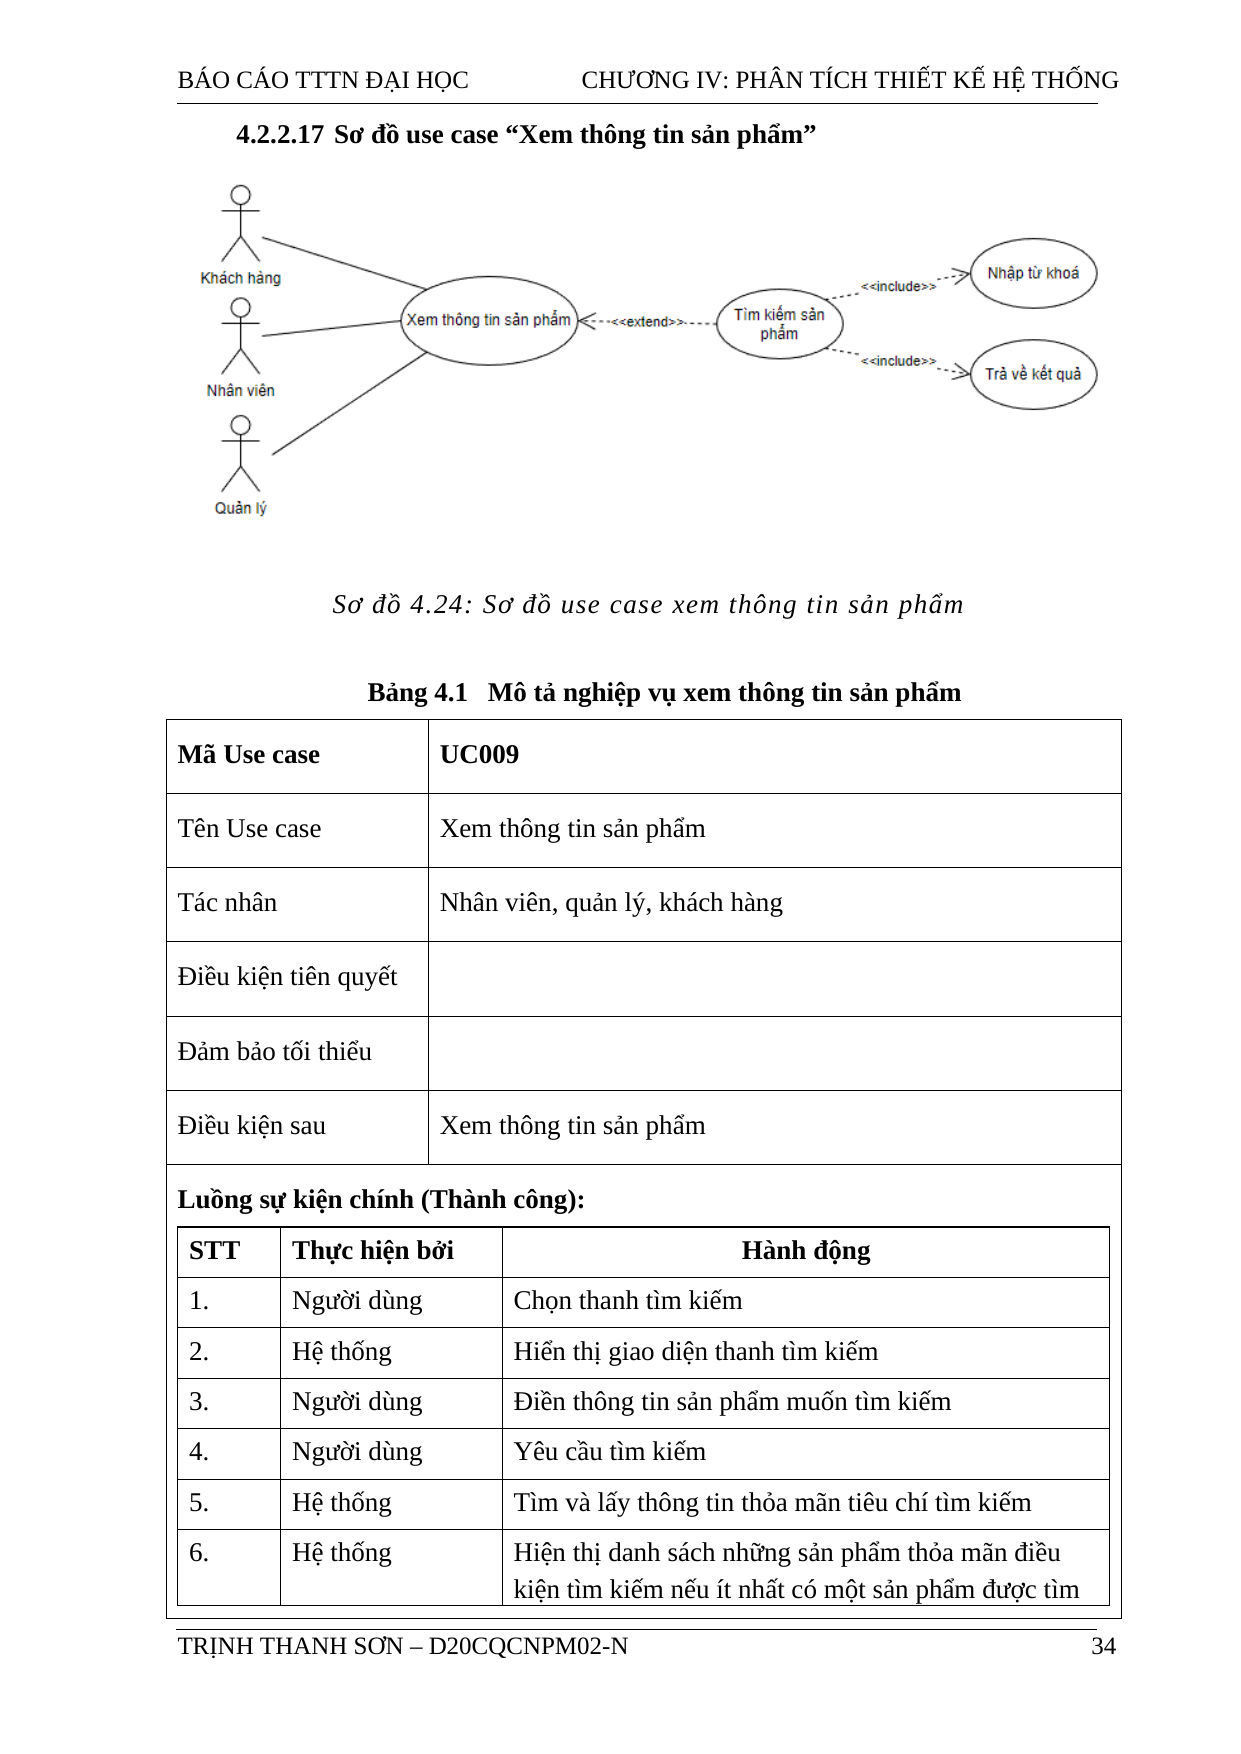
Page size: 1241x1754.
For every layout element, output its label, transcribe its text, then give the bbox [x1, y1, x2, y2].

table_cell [167, 1165, 1121, 1617]
subtitle Sơ đồ 4.24: Sơ đồ use case xem thông tin sản phẩm [177, 589, 1122, 620]
table_cell Nhân viên, quản lý, khách hàng [429, 868, 1121, 941]
table_cell [429, 942, 1121, 1016]
table_cell Xem thông tin sản phẩm [429, 1091, 1121, 1164]
table_cell Xem thông tin sản phẩm [429, 794, 1121, 867]
table_header UC009 [429, 720, 1121, 793]
picture [177, 161, 1123, 577]
table_cell Điều kiện sau [167, 1091, 428, 1164]
subtitle Mô tả nghiệp vụ xem thông tin sản phẩm [207, 676, 1122, 707]
table_cell [429, 1017, 1121, 1090]
table_cell Đảm bảo tối thiểu [167, 1017, 428, 1090]
table_header Mã Use case [167, 720, 428, 793]
subtitle Sơ đồ use case “Xem thông tin sản phẩm” [236, 118, 1122, 149]
table_cell Tên Use case [167, 794, 428, 867]
table_cell Tác nhân [167, 868, 428, 941]
table_cell Điều kiện tiên quyết [167, 942, 428, 1016]
